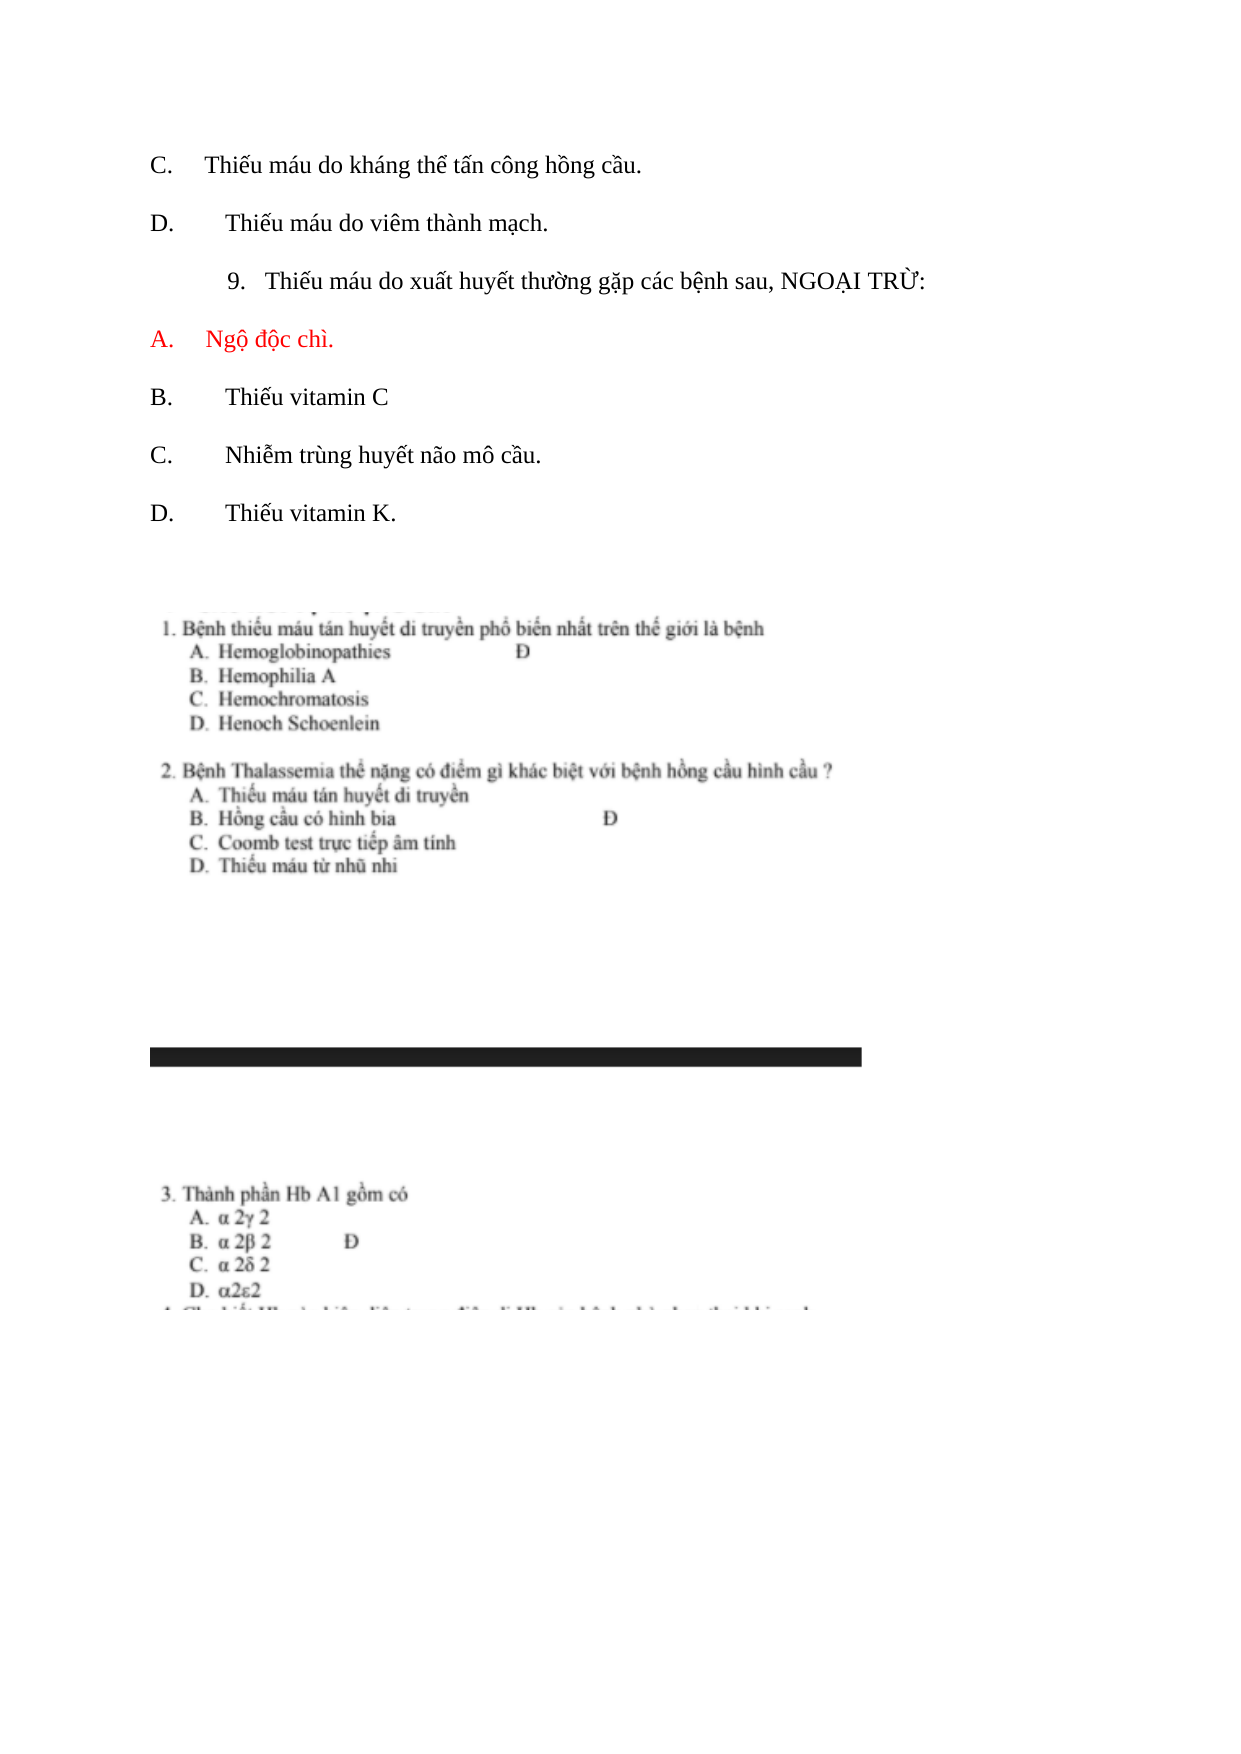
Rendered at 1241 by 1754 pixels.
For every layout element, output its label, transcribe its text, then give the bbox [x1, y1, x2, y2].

text B. Thiếu vitamin C [150, 382, 1090, 411]
text 9. Thiếu máu do xuất huyết thường gặp các bệnh sau, NGOẠI TRỪ: [227, 266, 1090, 295]
text C. Thiếu máu do kháng thể tấn công hồng cầu. [150, 150, 1090, 179]
picture [150, 612, 862, 1310]
text D. Thiếu máu do viêm thành mạch. [150, 208, 1090, 237]
text C. Nhiễm trùng huyết não mô cầu. [150, 440, 1090, 469]
text A. Ngộ độc chì. [150, 324, 1090, 353]
text D. Thiếu vitamin K. [150, 498, 1090, 527]
